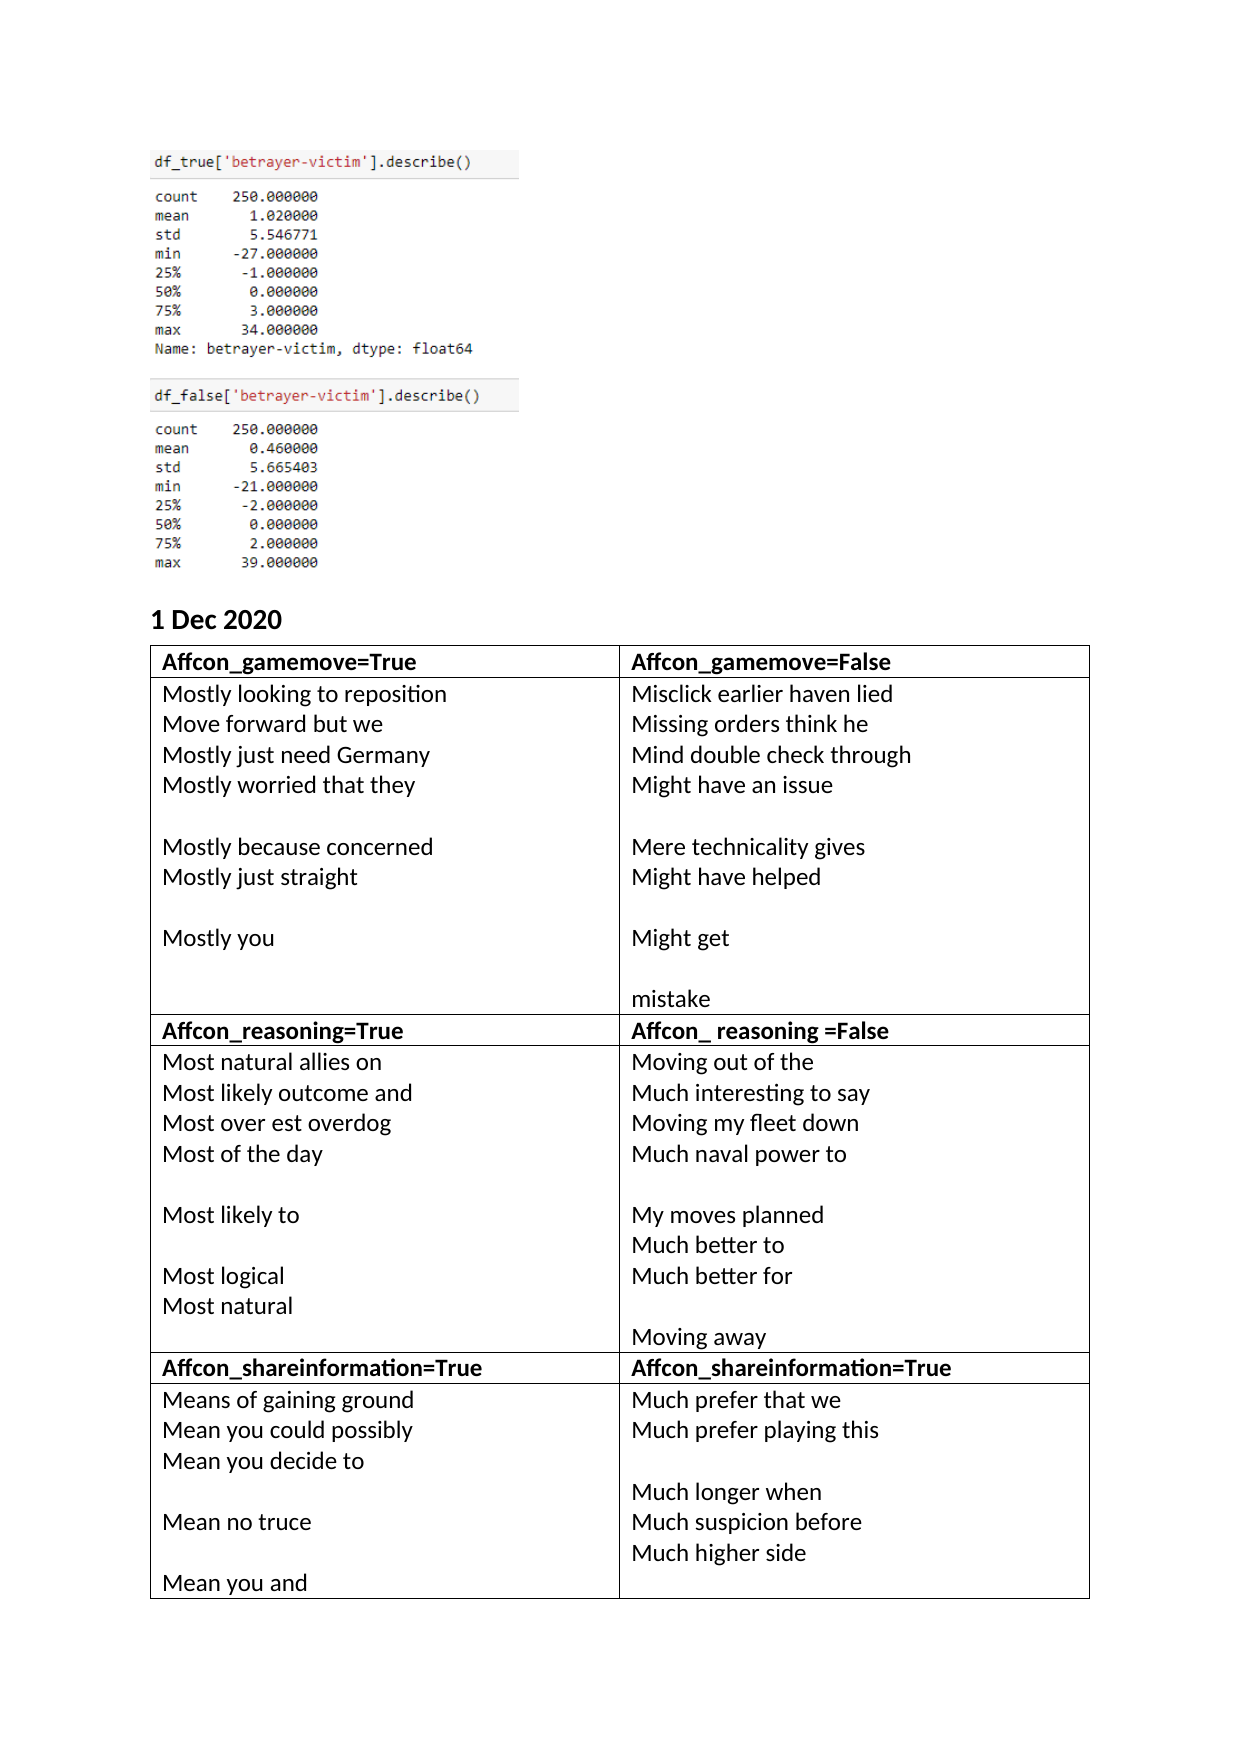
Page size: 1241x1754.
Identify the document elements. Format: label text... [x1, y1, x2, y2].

table_cell Misclick earlier haven lied Missing orders think he Mind double check through Might have an issue Mere technicality gives Might have helped Might get mistake [620, 678, 1089, 1014]
picture [150, 150, 519, 573]
table_cell Affcon_shareinformation=True [151, 1353, 619, 1383]
table_cell Mostly looking to reposition Move forward but we Mostly just need Germany Mostly worried that they Mostly because concerned Mostly just straight Mostly you [151, 678, 619, 1014]
table_header Affcon_gamemove=True [151, 646, 619, 677]
table_cell Affcon_ reasoning =False [620, 1015, 1089, 1045]
table_cell Affcon_reasoning=True [151, 1015, 619, 1045]
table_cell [620, 1384, 1089, 1598]
table_cell Most natural allies on Most likely outcome and Most over est overdog Most of the day Most likely to Most logical Most natural [151, 1046, 619, 1352]
table_cell Moving out of the Much interesting to say Moving my fleet down Much naval power to My moves planned Much better to Much better for Moving away [620, 1046, 1089, 1352]
table_cell Affcon_shareinformation=True [620, 1353, 1089, 1383]
subtitle 1 Dec 2020 [150, 601, 1090, 637]
table_header Affcon_gamemove=False [620, 646, 1089, 677]
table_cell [151, 1384, 619, 1598]
